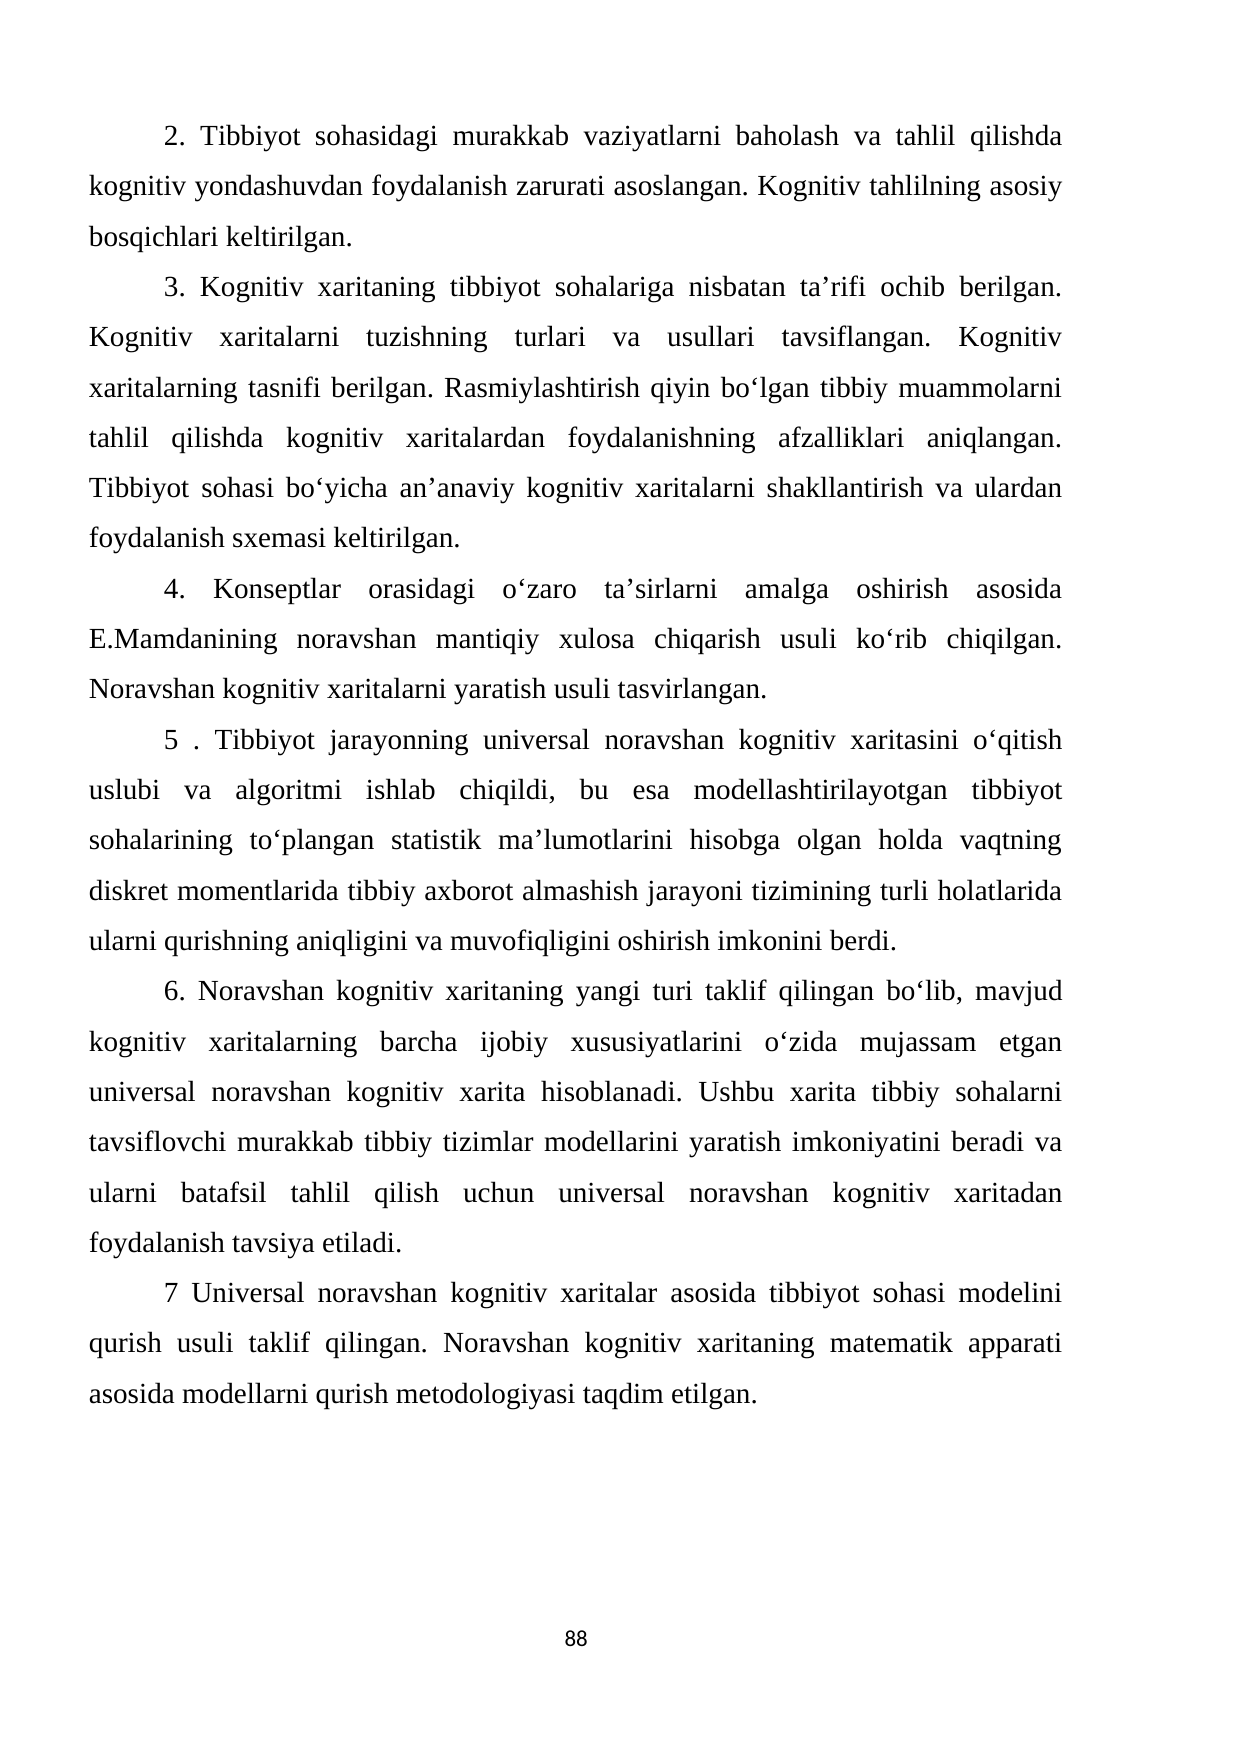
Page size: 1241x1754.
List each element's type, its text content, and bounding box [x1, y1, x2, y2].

text 5 . Tibbiyot jarayonning universal noravshan kognitiv xaritasini o‘qitish uslubi va algoritmi ishlab chiqildi, bu esa modellashtirilayotgan tibbiyot sohalarining to‘plangan statistik ma’lumotlarini hisobga olgan holda vaqtning diskret momentlarida tibbiy axborot almashish jarayoni tizimining turli holatlarida ularni qurishning aniqligini va muvofiqligini oshirish imkonini berdi. [89, 722, 1063, 957]
text 3. Kognitiv xaritaning tibbiyot sohalariga nisbatan taʼrifi ochib berilgan. Kognitiv xaritalarni tuzishning turlari va usullari tavsiflangan. Kognitiv xaritalarning tasnifi berilgan. Rasmiylashtirish qiyin bo‘lgan tibbiy muammolarni tahlil qilishda kognitiv xaritalardan foydalanishning afzalliklari aniqlangan. Tibbiyot sohasi bo‘yicha an’anaviy kognitiv xaritalarni shakllantirish va ulardan foydalanish sxemasi keltirilgan. [89, 269, 1063, 554]
text 4. Konseptlar orasidagi o‘zaro ta’sirlarni amalga oshirish asosida E.Mamdanining noravshan mantiqiy xulosa chiqarish usuli ko‘rib chiqilgan. Noravshan kognitiv xaritalarni yaratish usuli tasvirlangan. [89, 571, 1063, 705]
text 7 Universal noravshan kognitiv xaritalar asosida tibbiyot sohasi modelini qurish usuli taklif qilingan. Noravshan kognitiv xaritaning matematik apparati asosida modellarni qurish metodologiyasi taqdim etilgan. [89, 1275, 1063, 1409]
text 2. Tibbiyot sohasidagi murakkab vaziyatlarni baholash va tahlil qilishda kognitiv yondashuvdan foydalanish zarurati asoslangan. Kognitiv tahlilning asosiy bosqichlari keltirilgan. [89, 118, 1063, 252]
text 6. Noravshan kognitiv xaritaning yangi turi taklif qilingan bo‘lib, mavjud kognitiv xaritalarning barcha ijobiy xususiyatlarini o‘zida mujassam etgan universal noravshan kognitiv xarita hisoblanadi. Ushbu xarita tibbiy sohalarni tavsiflovchi murakkab tibbiy tizimlar modellarini yaratish imkoniyatini beradi va ularni batafsil tahlil qilish uchun universal noravshan kognitiv xaritadan foydalanish tavsiya etiladi. [89, 973, 1063, 1258]
